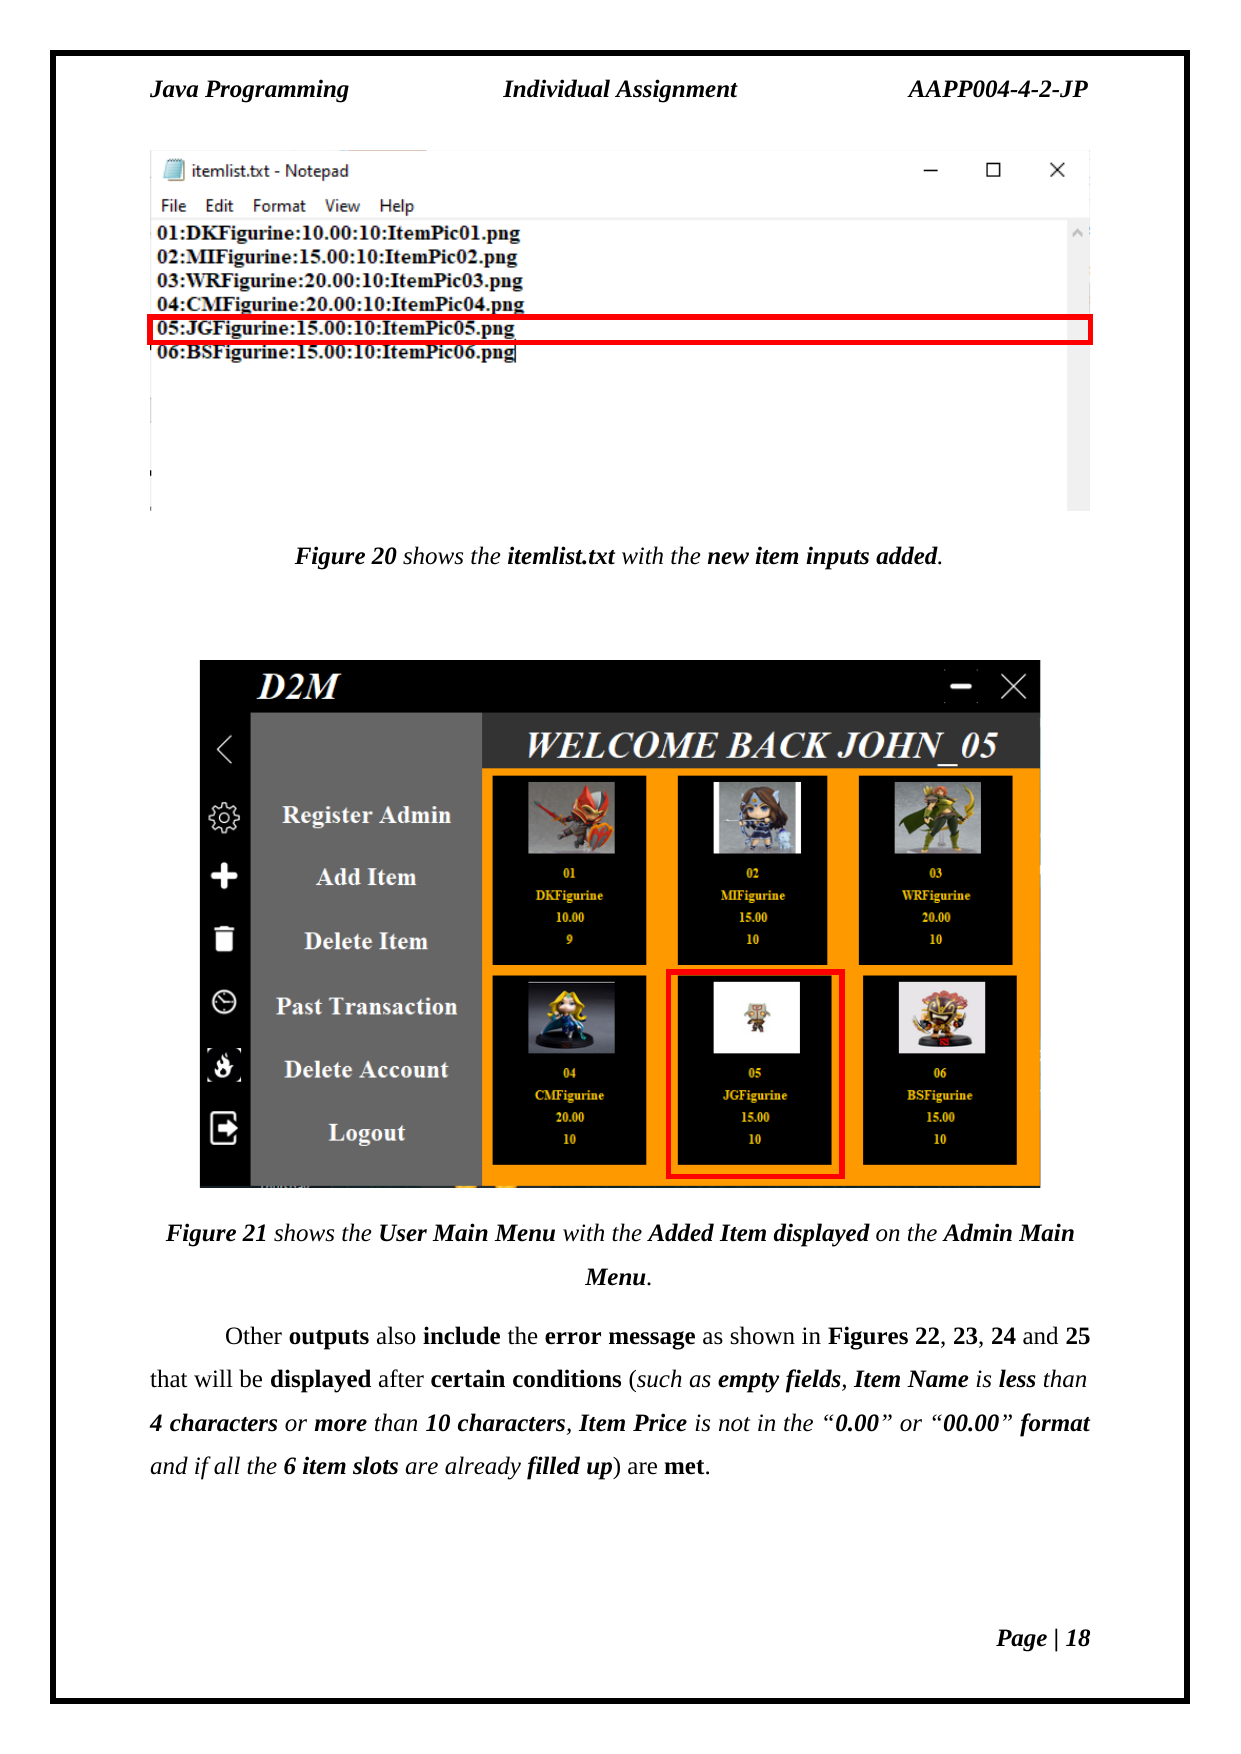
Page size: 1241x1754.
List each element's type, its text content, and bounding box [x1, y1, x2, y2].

picture [199, 660, 1041, 1188]
picture [150, 345, 1091, 511]
text Figure 21 shows the User Main Menu with the Added Item displayed on the Admin Main Menu. [150, 1218, 1090, 1290]
picture [150, 150, 1091, 314]
text Other outputs also include the error message as shown in Figures 22, 23, 24 and 25 that will be displayed after certain conditions (such as empty fields, Item Name is less than 4 characters or more than 10 characters, Item Price is not in the “0.00” or “00.00” format and if all the 6 item slots are already filled up) are met. [150, 1321, 1090, 1479]
text Figure 20 shows the itemlist.txt with the new item inputs added. [150, 541, 1090, 569]
picture [153, 320, 1088, 340]
